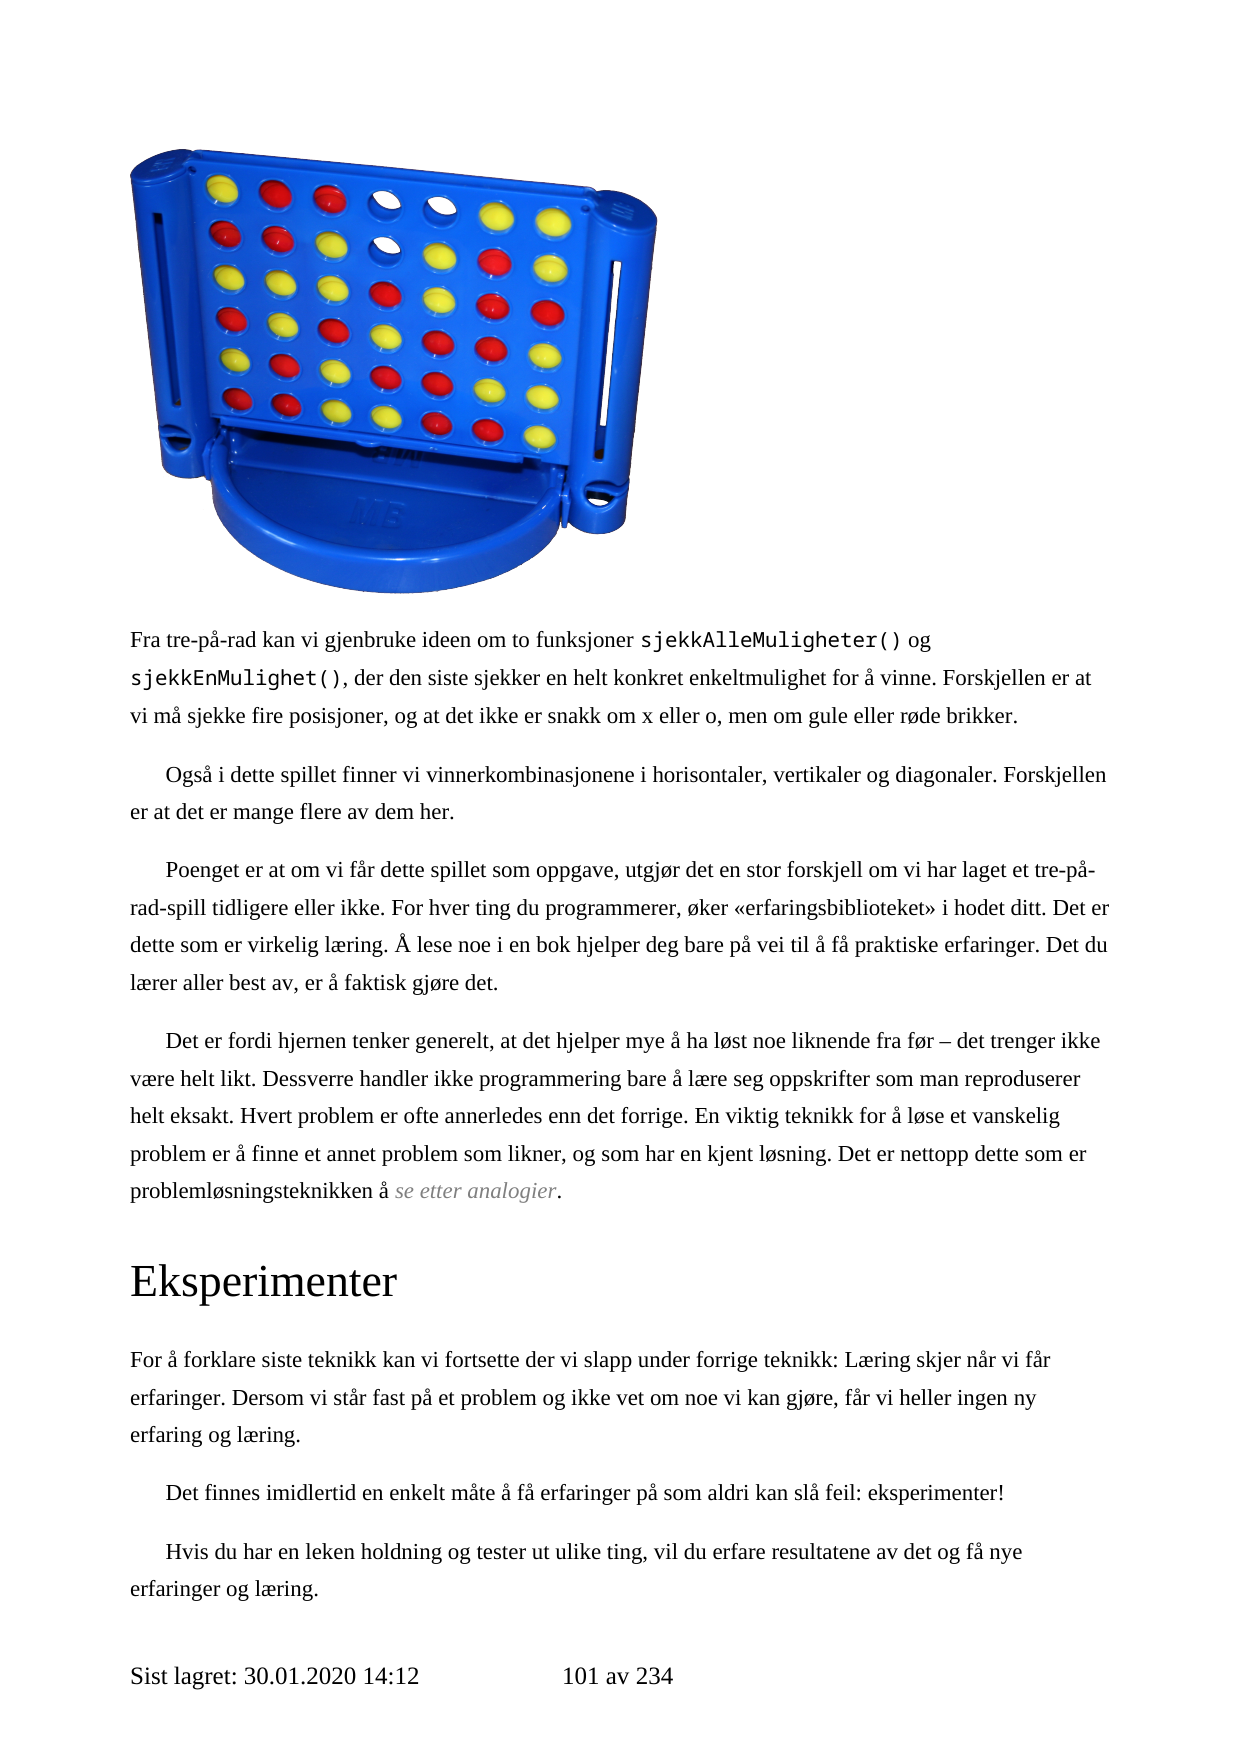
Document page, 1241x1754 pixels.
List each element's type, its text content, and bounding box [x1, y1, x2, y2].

text Hvis du har en leken holdning og tester ut ulike ting, vil du erfare resultatene av det og få nye erfaringer og læring. [130, 1527, 1110, 1602]
text Poenget er at om vi får dette spillet som oppgave, utgjør det en stor forskjell om vi har laget et tre-på-rad-spill tidligere eller ikke. For hver ting du programmerer, øker «erfaringsbiblioteket» i hodet ditt. Det er dette som er virkelig læring. Å lese noe i en bok hjelper deg bare på vei til å få praktiske erfaringer. Det du lærer aller best av, er å faktisk gjøre det. [130, 845, 1110, 995]
text Det finnes imidlertid en enkelt måte å få erfaringer på som aldri kan slå feil: eksperimenter! [130, 1468, 1110, 1506]
text Eksperimenter [130, 1254, 1110, 1306]
text Også i dette spillet finner vi vinnerkombinasjonene i horisontaler, vertikaler og diagonaler. Forskjellen er at det er mange flere av dem her. [130, 749, 1110, 824]
text Det er fordi hjernen tenker generelt, at det hjelper mye å ha løst noe liknende fra før – det trenger ikke være helt likt. Dessverre handler ikke programmering bare å lære seg oppskrifter som man reproduserer helt eksakt. Hvert problem er ofte annerledes enn det forrige. En viktig teknikk for å løse et vanskelig problem er å finne et annet problem som likner, og som har en kjent løsning. Det er nettopp dette som er problemløsningsteknikken å se etter analogier. [130, 1016, 1110, 1204]
text For å forklare siste teknikk kan vi fortsette der vi slapp under forrige teknikk: Læring skjer når vi får erfaringer. Dersom vi står fast på et problem og ikke vet om noe vi kan gjøre, får vi heller ingen ny erfaring og læring. [130, 1335, 1110, 1447]
text Fra tre-på-rad kan vi gjenbruke ideen om to funksjoner sjekkAlleMuligheter() og sjekkEnMulighet(), der den siste sjekker en helt konkret enkeltmulighet for å vinne. Forskjellen er at vi må sjekke fire posisjoner, og at det ikke er snakk om x eller o, men om gule eller røde brikker. [130, 616, 1110, 729]
picture [129, 147, 658, 596]
